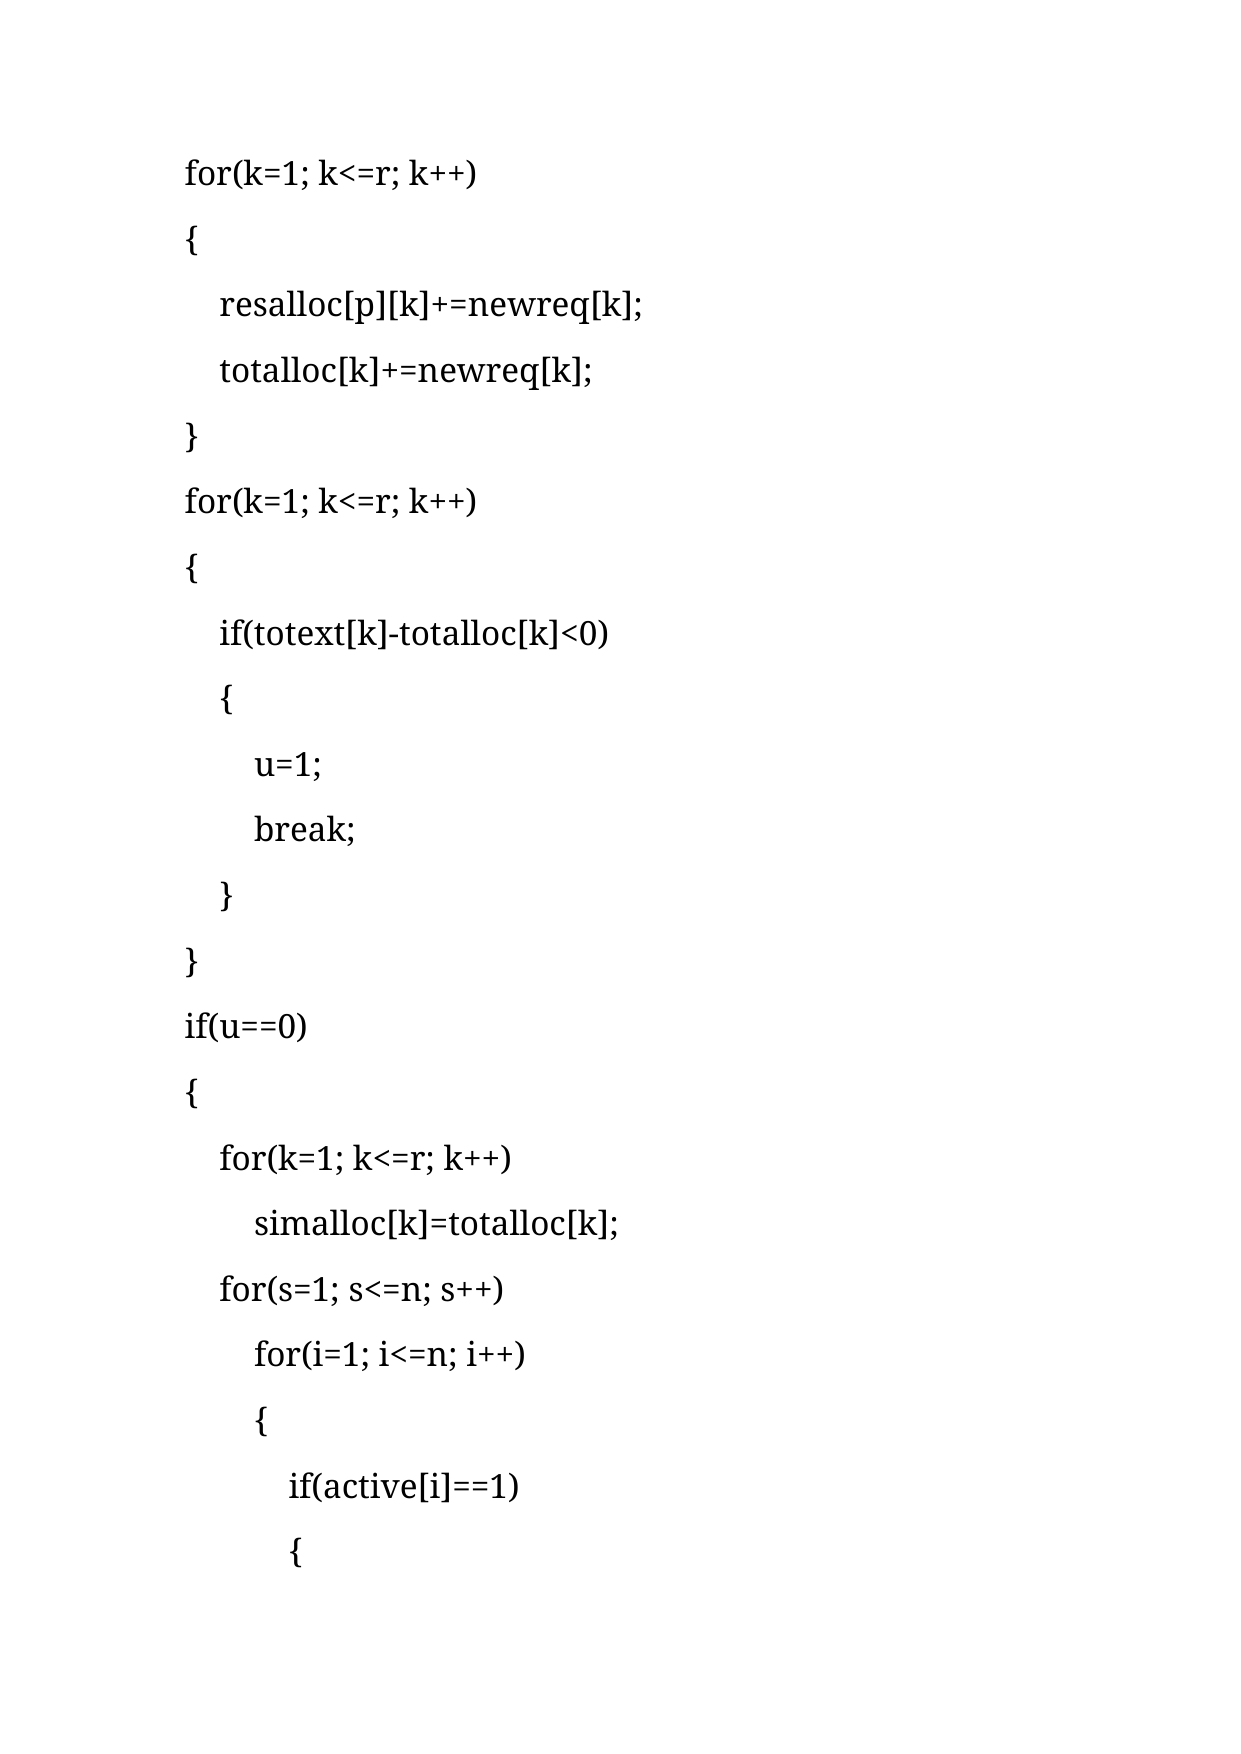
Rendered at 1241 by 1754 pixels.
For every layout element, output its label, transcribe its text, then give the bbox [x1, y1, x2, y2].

text { [150, 675, 1090, 720]
text for(k=1; k<=r; k++) [150, 478, 1090, 523]
text { [150, 1069, 1090, 1114]
text if(totext[k]-totalloc[k]<0) [150, 609, 1090, 655]
text totalloc[k]+=newreq[k]; [150, 347, 1090, 392]
text break; [150, 806, 1090, 852]
text } [150, 937, 1090, 983]
text } [150, 872, 1090, 917]
text { [150, 216, 1090, 261]
text simalloc[k]=totalloc[k]; [150, 1200, 1090, 1245]
text u=1; [150, 741, 1090, 786]
text resalloc[p][k]+=newreq[k]; [150, 281, 1090, 327]
text { [150, 1397, 1090, 1442]
text { [150, 544, 1090, 589]
text for(k=1; k<=r; k++) [150, 150, 1090, 195]
text { [150, 1528, 1090, 1573]
text if(u==0) [150, 1003, 1090, 1048]
text for(i=1; i<=n; i++) [150, 1331, 1090, 1377]
text } [150, 412, 1090, 458]
text for(s=1; s<=n; s++) [150, 1266, 1090, 1311]
text if(active[i]==1) [150, 1462, 1090, 1508]
text for(k=1; k<=r; k++) [150, 1134, 1090, 1180]
